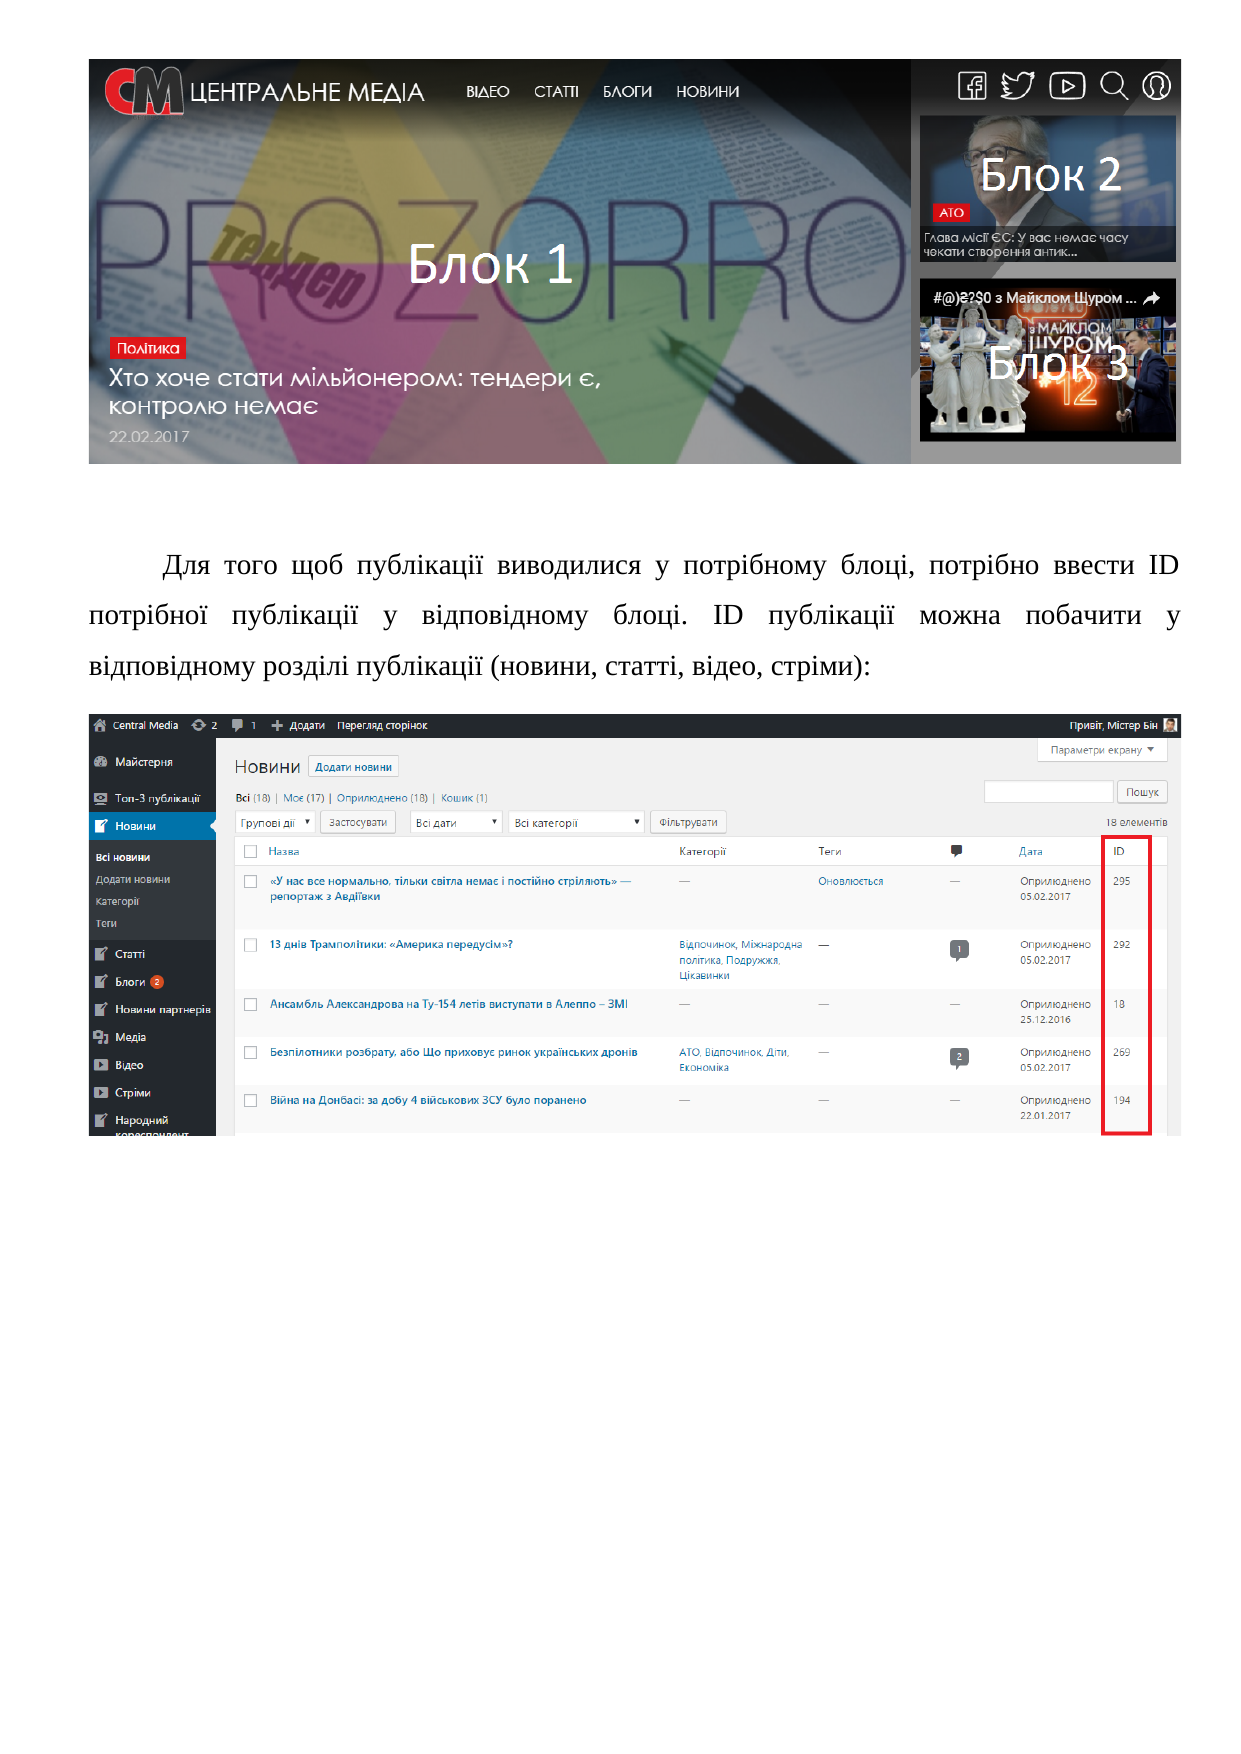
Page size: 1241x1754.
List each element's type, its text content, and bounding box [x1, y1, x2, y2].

picture [88, 59, 1182, 464]
picture [88, 714, 1182, 1136]
text Для того щоб публікації виводилися у потрібному блоці, потрібно ввести ID потрібної публікації у відповідному блоці. ID публікації можна побачити у відповідному розділі публікації (новини, статті, відео, стріми): [89, 547, 1181, 681]
picture [95, 820, 107, 832]
